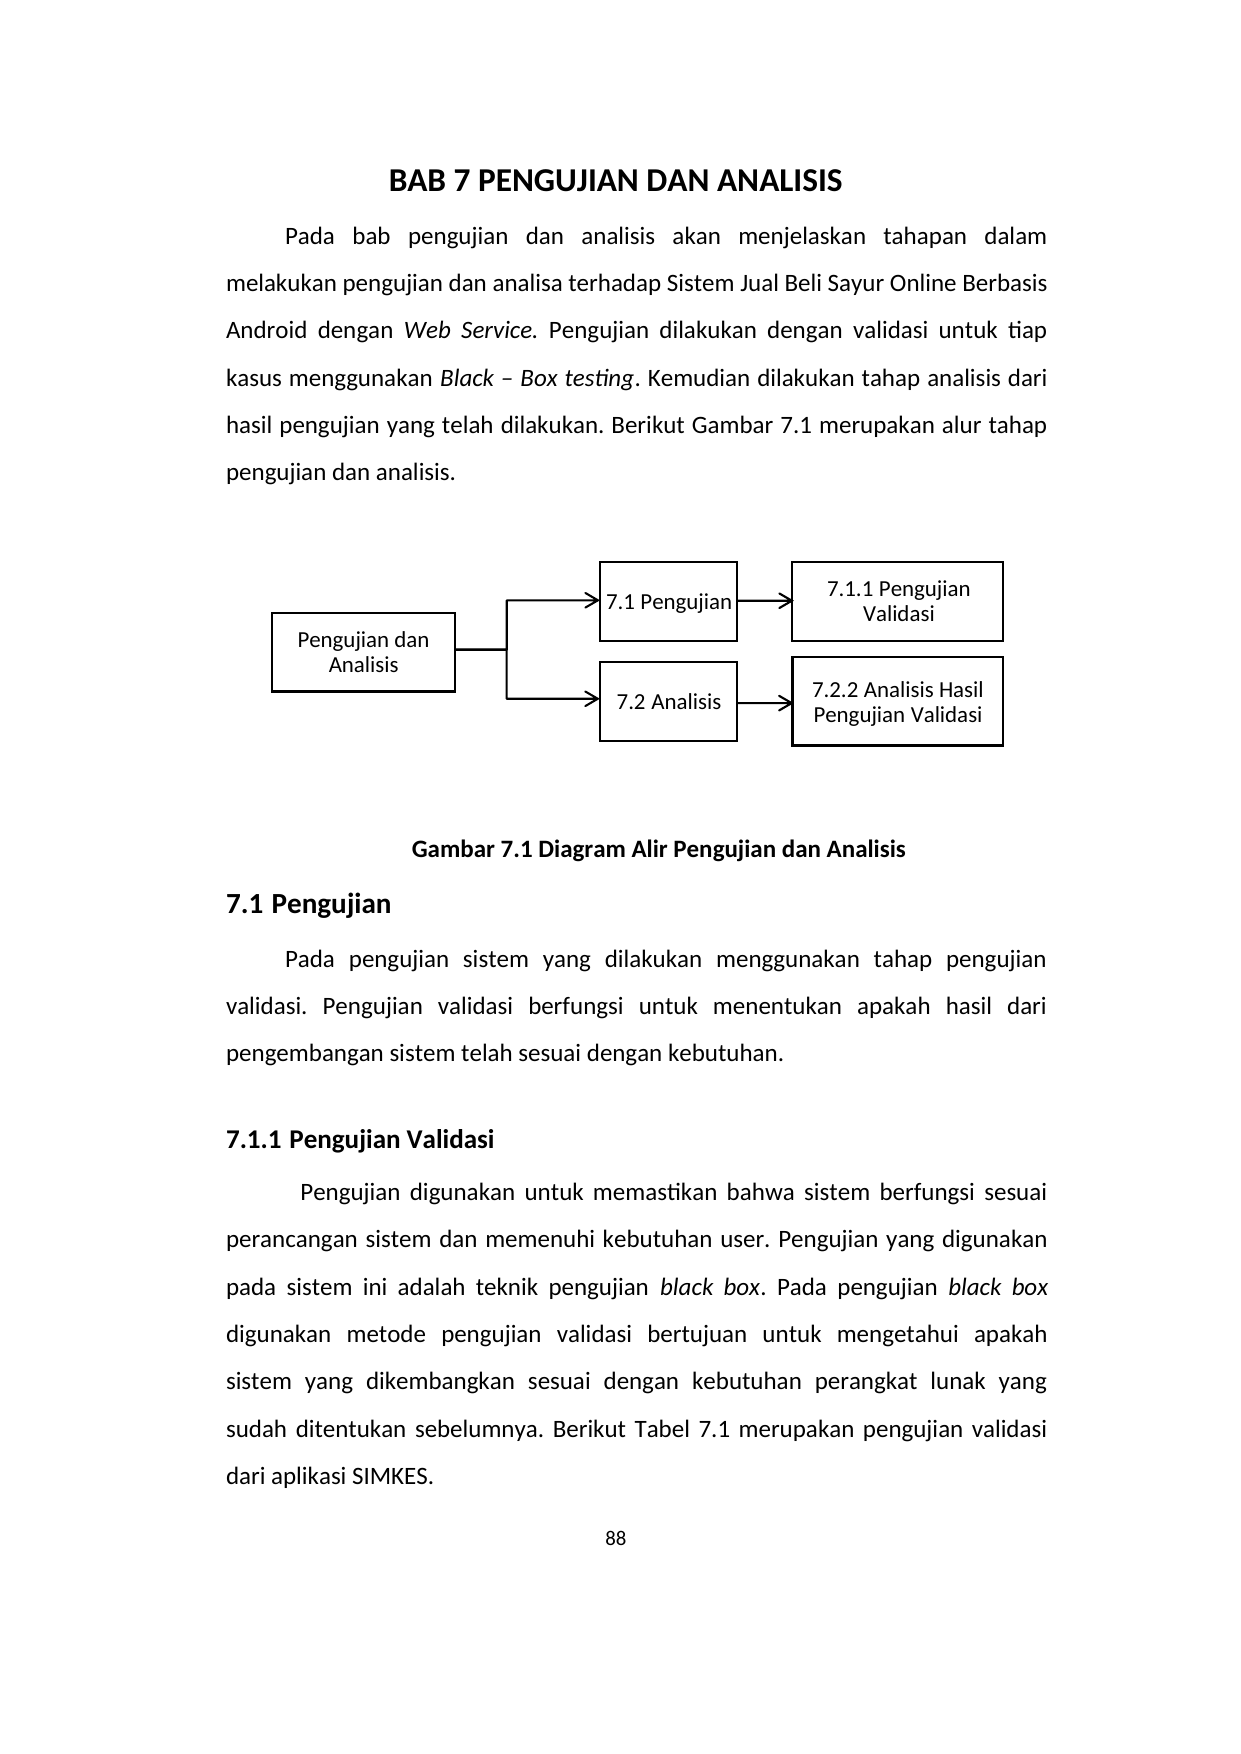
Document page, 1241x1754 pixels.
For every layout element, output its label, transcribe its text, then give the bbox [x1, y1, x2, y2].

text Pada bab pengujian dan analisis akan menjelaskan tahapan dalam melakukan pengujian dan analisa terhadap Sistem Jual Beli Sayur Online Berbasis Android dengan Web Service. Pengujian dilakukan dengan validasi untuk tiap kasus menggunakan Black – Box testing. Kemudian dilakukan tahap analisis dari hasil pengujian yang telah dilakukan. Berikut Gambar 7.1 merupakan alur tahap pengujian dan analisis. [226, 220, 1048, 487]
picture [600, 563, 737, 640]
subtitle Gambar 7.1 Diagram Alir Pengujian dan Analisis [226, 833, 1092, 864]
text PENGUJIAN DAN ANALISIS [141, 159, 1090, 200]
picture [499, 671, 505, 682]
picture [271, 613, 455, 691]
subtitle 7.1.1 Pengujian Validasi [226, 1122, 1092, 1155]
subtitle 7.1 Pengujian [226, 885, 1092, 920]
picture [500, 621, 505, 632]
text Pada pengujian sistem yang dilakukan menggunakan tahap pengujian validasi. Pengujian validasi berfungsi untuk menentukan apakah hasil dari pengembangan sistem telah sesuai dengan kebutuhan. [226, 943, 1048, 1068]
picture [793, 563, 1003, 640]
picture [793, 673, 1002, 730]
picture [600, 663, 737, 740]
text Pengujian digunakan untuk memastikan bahwa sistem berfungsi sesuai perancangan sistem dan memenuhi kebutuhan user. Pengujian yang digunakan pada sistem ini adalah teknik pengujian black box. Pada pengujian black box digunakan metode pengujian validasi bertujuan untuk mengetahui apakah sistem yang dikembangkan sesuai dengan kebutuhan perangkat lunak yang sudah ditentukan sebelumnya. Berikut Tabel 7.1 merupakan pengujian validasi dari aplikasi SIMKES. [226, 1176, 1048, 1491]
